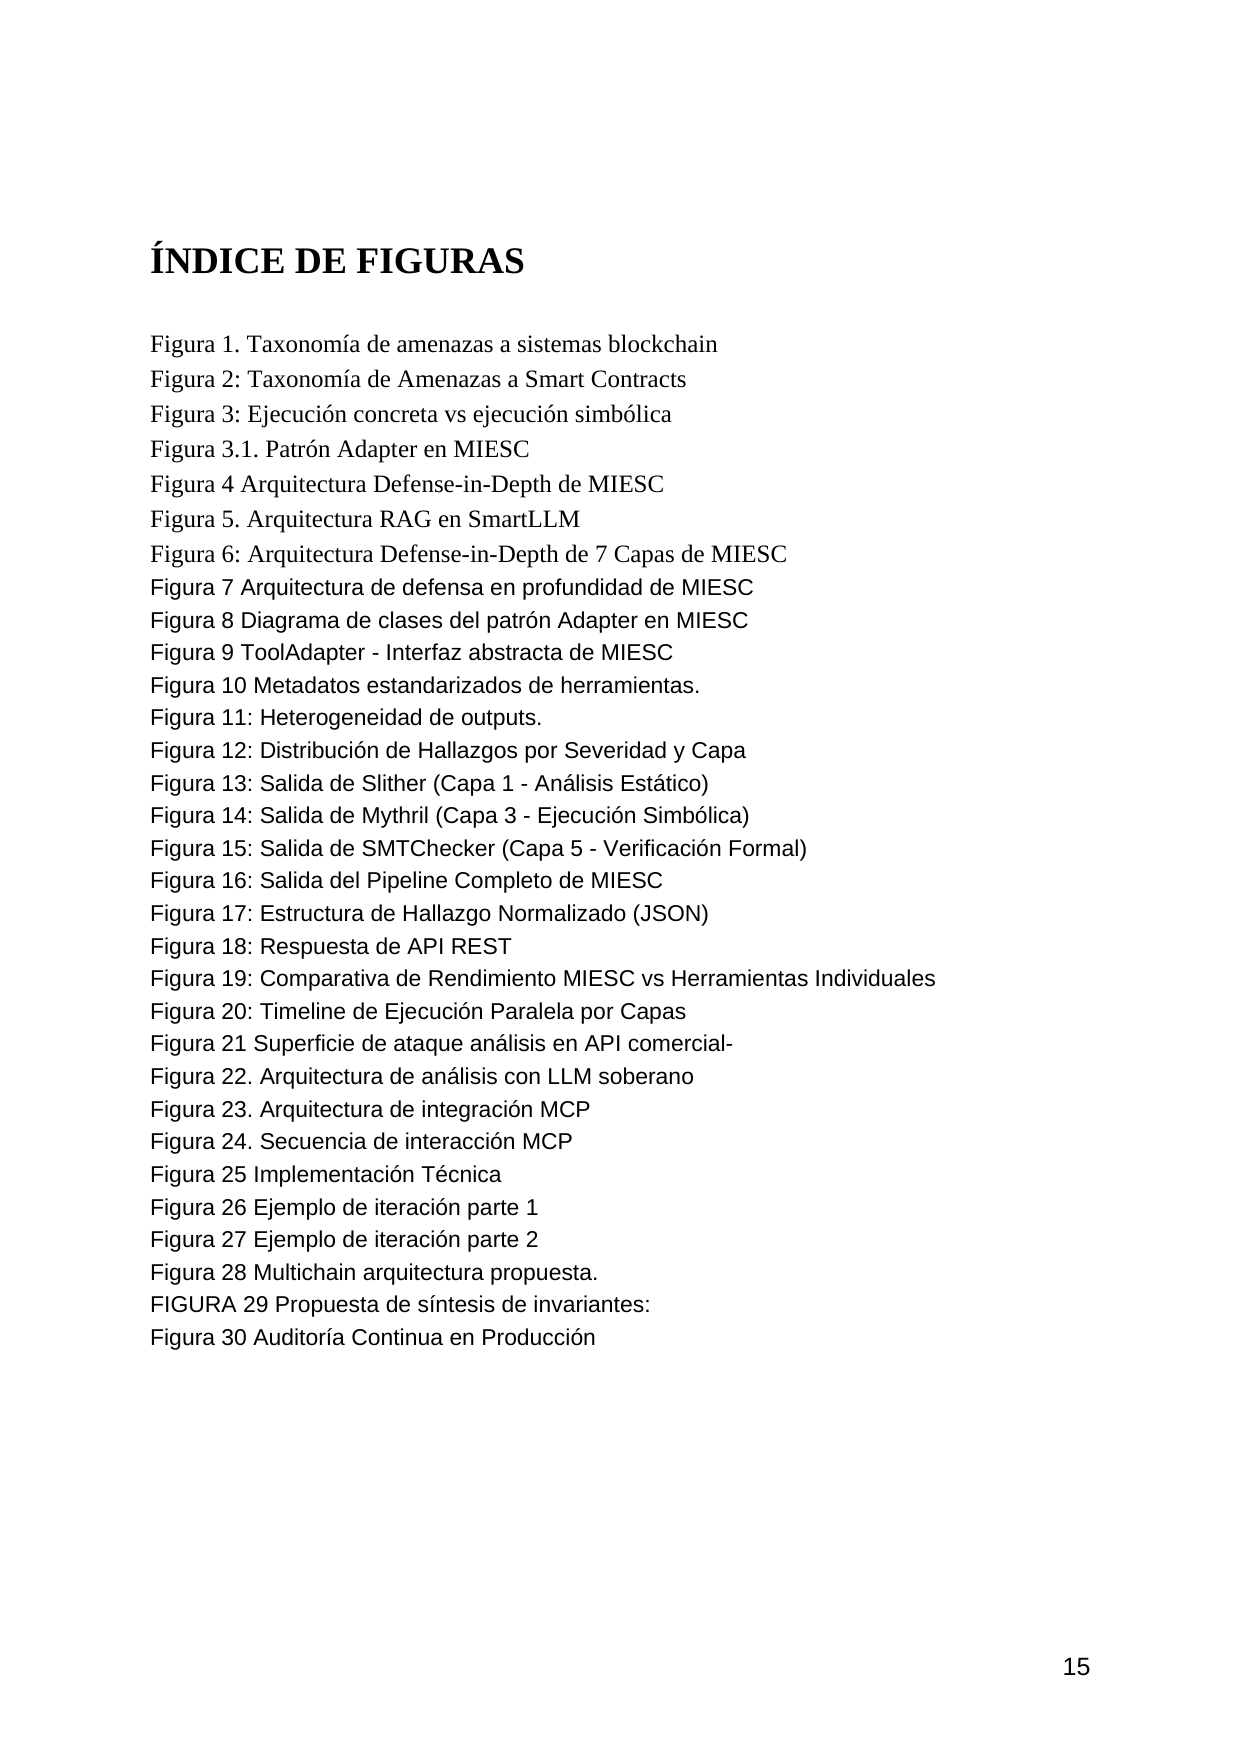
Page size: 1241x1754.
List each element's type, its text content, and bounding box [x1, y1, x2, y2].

subtitle ÍNDICE DE FIGURAS [150, 238, 1090, 282]
